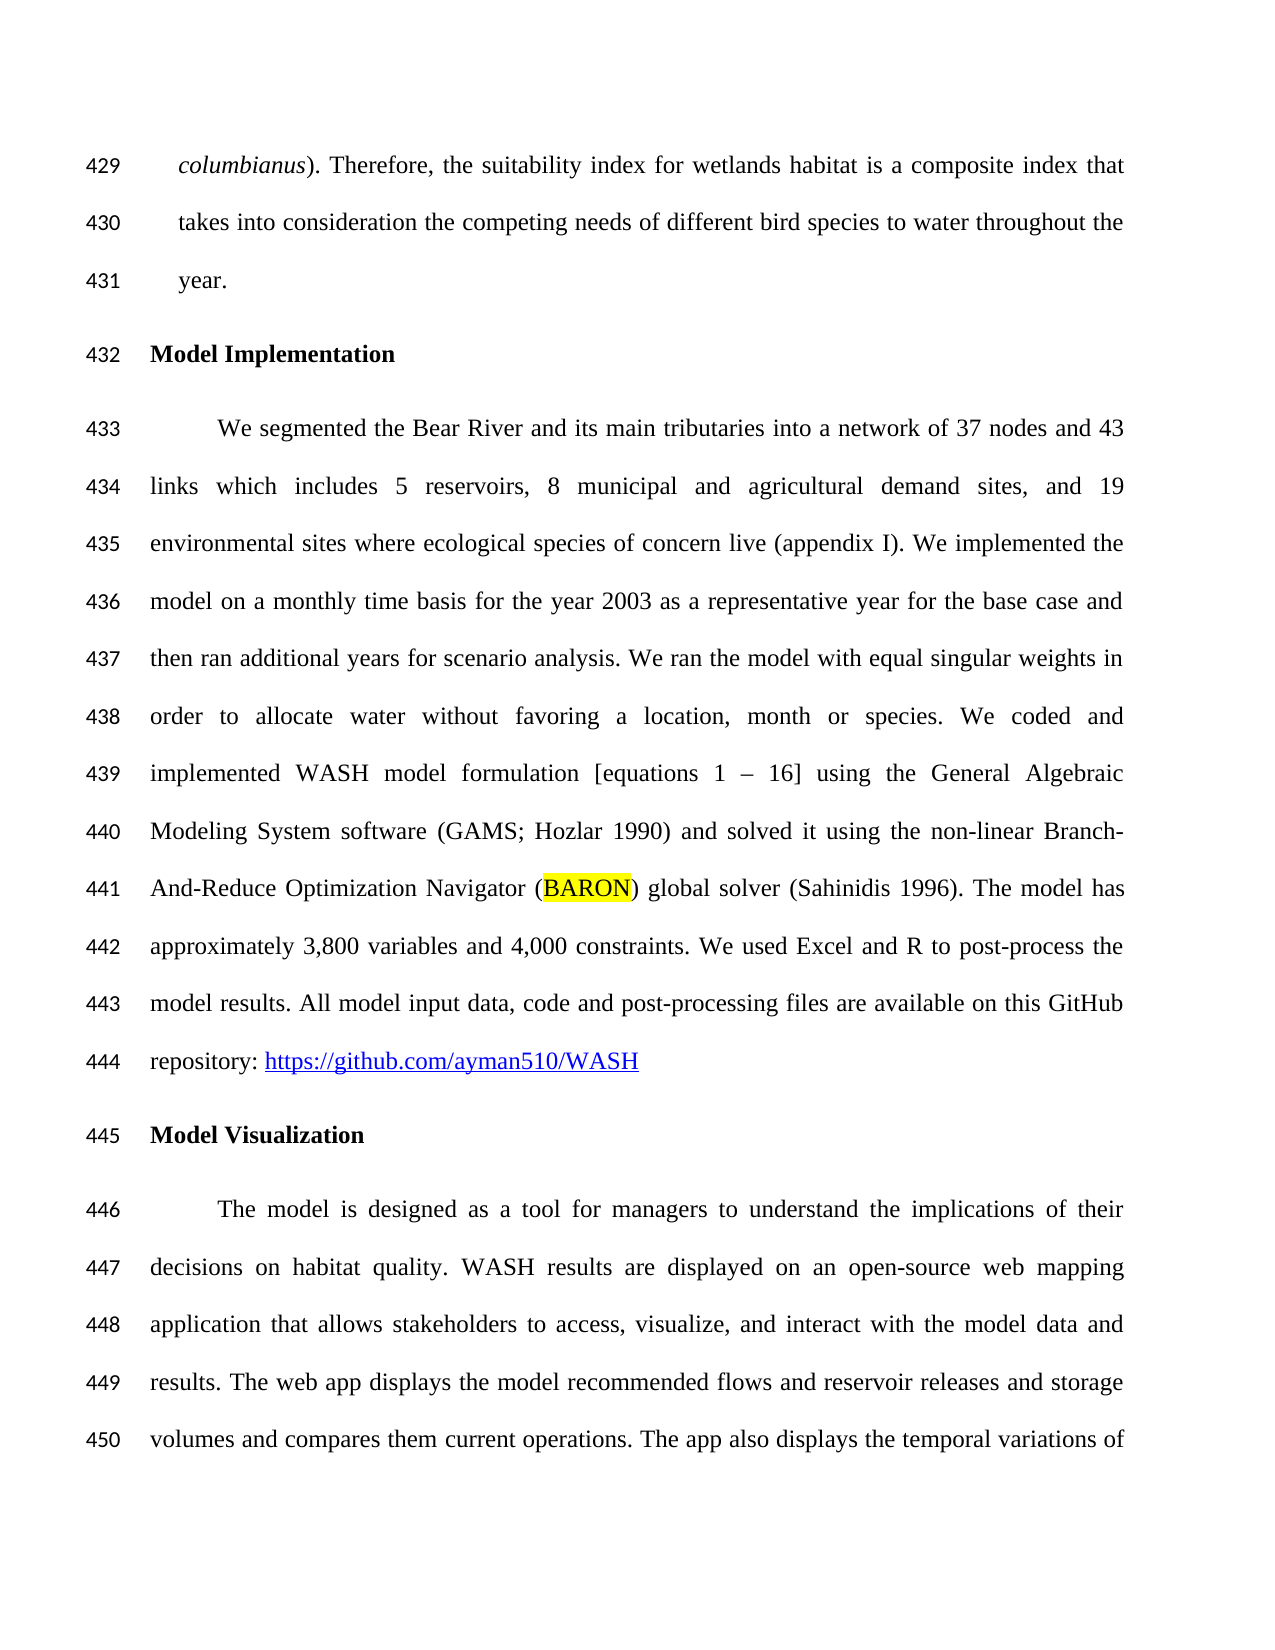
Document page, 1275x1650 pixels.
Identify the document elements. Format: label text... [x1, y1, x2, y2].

text Model Visualization [150, 1120, 1125, 1149]
text Model Implementation [150, 339, 1125, 368]
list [178, 150, 1125, 294]
text We segmented the Bear River and its main tributaries into a network of 37 nodes and 43 links which includes 5 reservoirs, 8 municipal and agricultural demand sites, and 19 environmental sites where ecological species of concern live (appendix I). We implemented the model on a monthly time basis for the year 2003 as a representative year for the base case and then ran additional years for scenario analysis. We ran the model with equal singular weights in order to allocate water without favoring a location, month or species. We coded and implemented WASH model formulation [equations 1 – 16] using the General Algebraic Modeling System software (GAMS; Hozlar 1990) and solved it using the non-linear Branch-And-Reduce Optimization Navigator (BARON) global solver (Sahinidis 1996). The model has approximately 3,800 variables and 4,000 constraints. We used Excel and R to post-process the model results. All model input data, code and post-processing files are available on this GitHub repository: https://github.com/ayman510/WASH [150, 413, 1125, 1074]
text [150, 1194, 1125, 1453]
